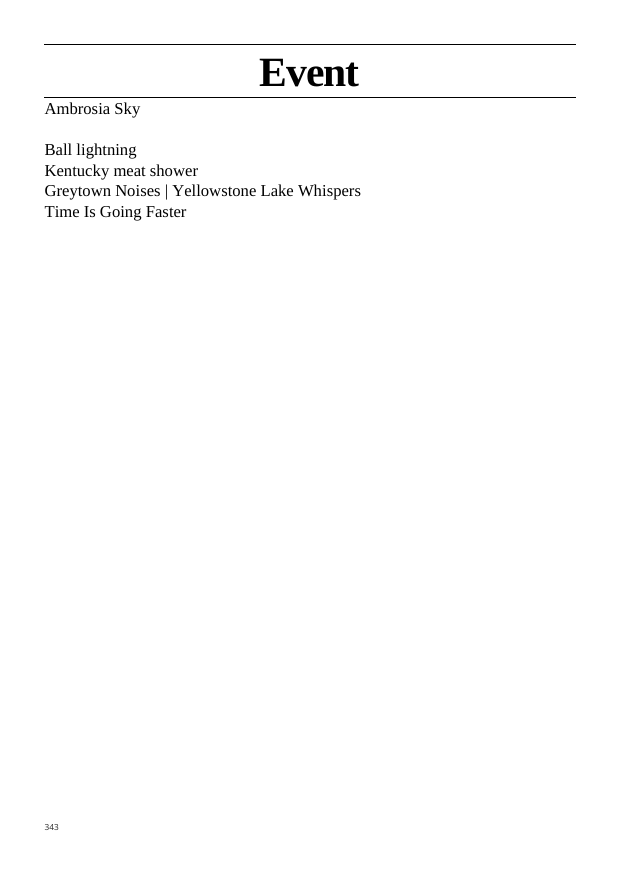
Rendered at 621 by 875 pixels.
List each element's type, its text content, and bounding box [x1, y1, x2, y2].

text Kentucky meat shower [44, 160, 576, 179]
text Ambrosia Sky [44, 98, 576, 118]
text Ball lightning [44, 140, 576, 159]
text Time Is Going Faster [44, 202, 576, 221]
text Greytown Noises | Yellowstone Lake Whispers [44, 181, 576, 200]
subtitle Event [44, 45, 576, 97]
